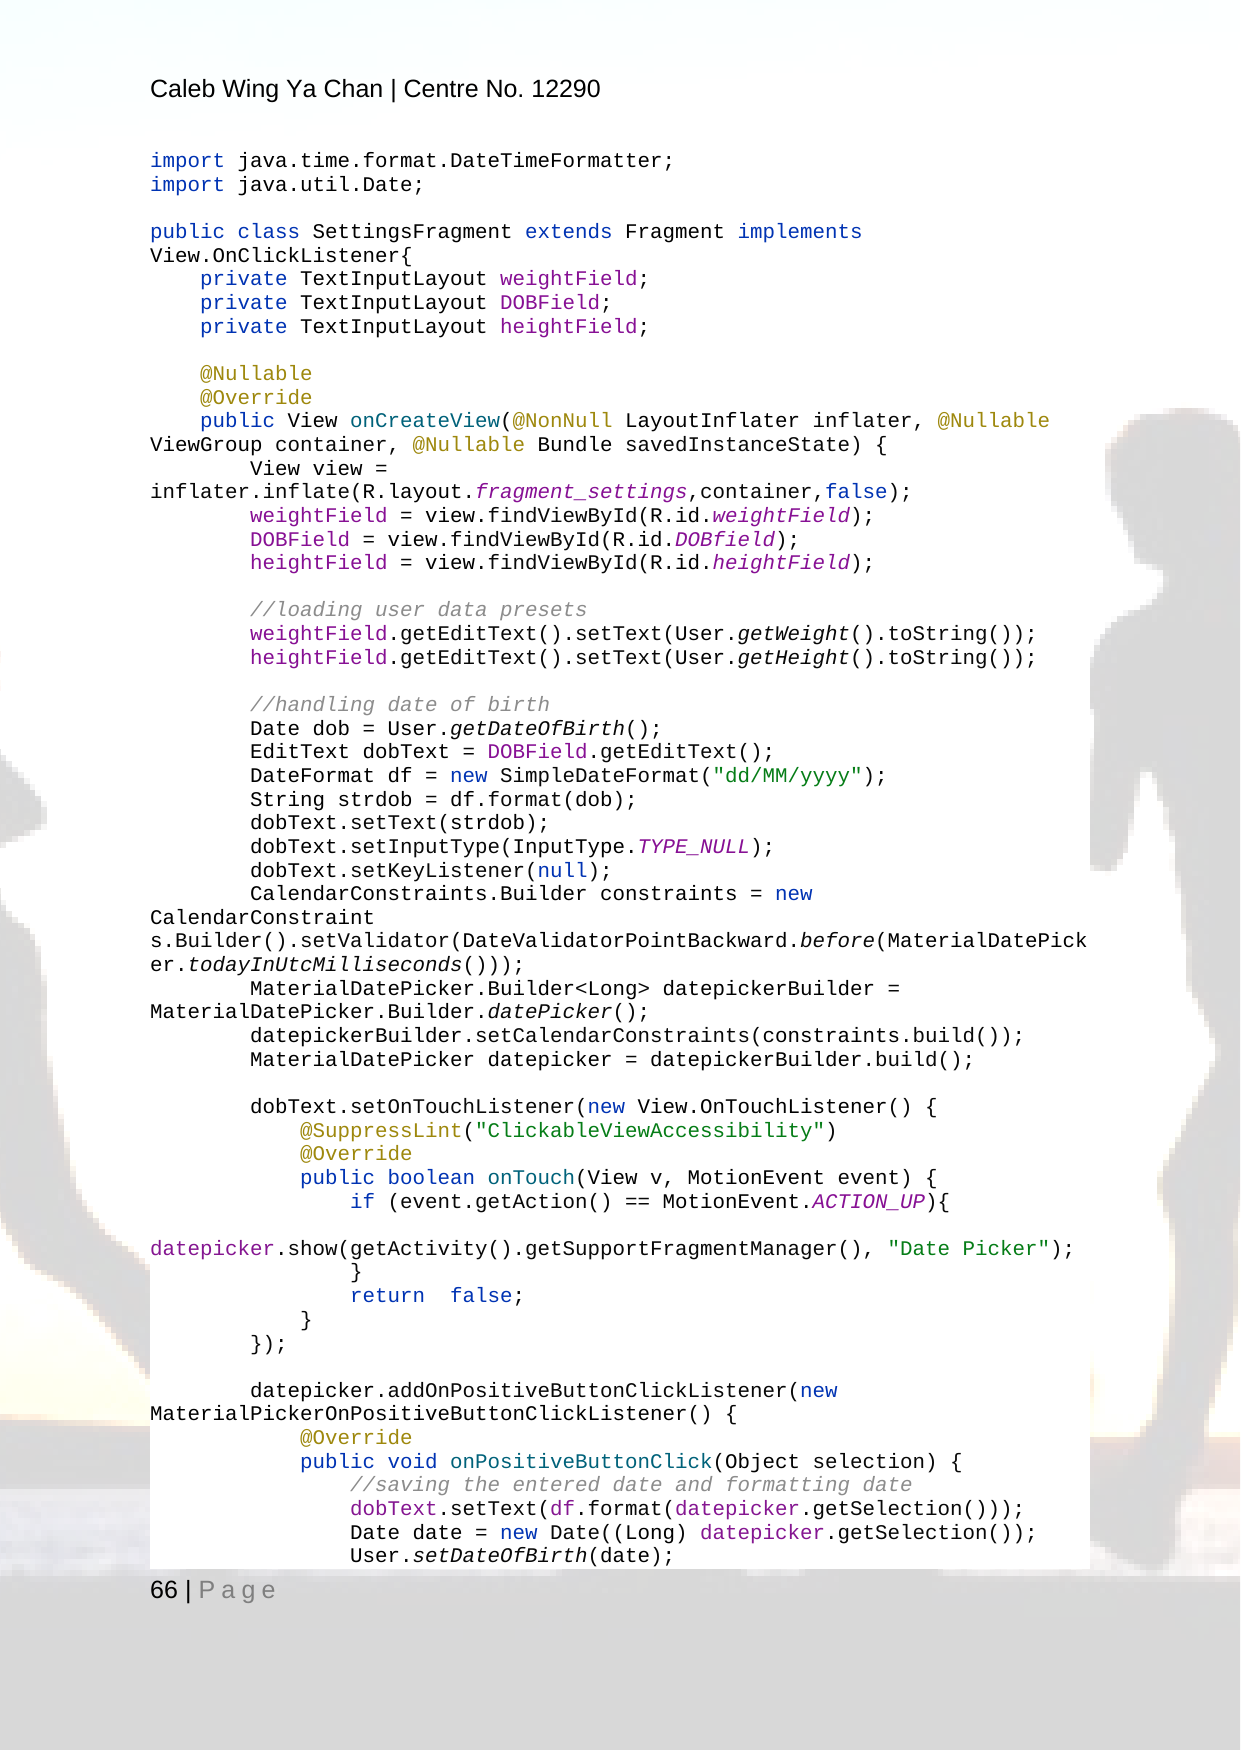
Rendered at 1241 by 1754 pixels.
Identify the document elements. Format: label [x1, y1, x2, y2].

text [150, 150, 1090, 1569]
